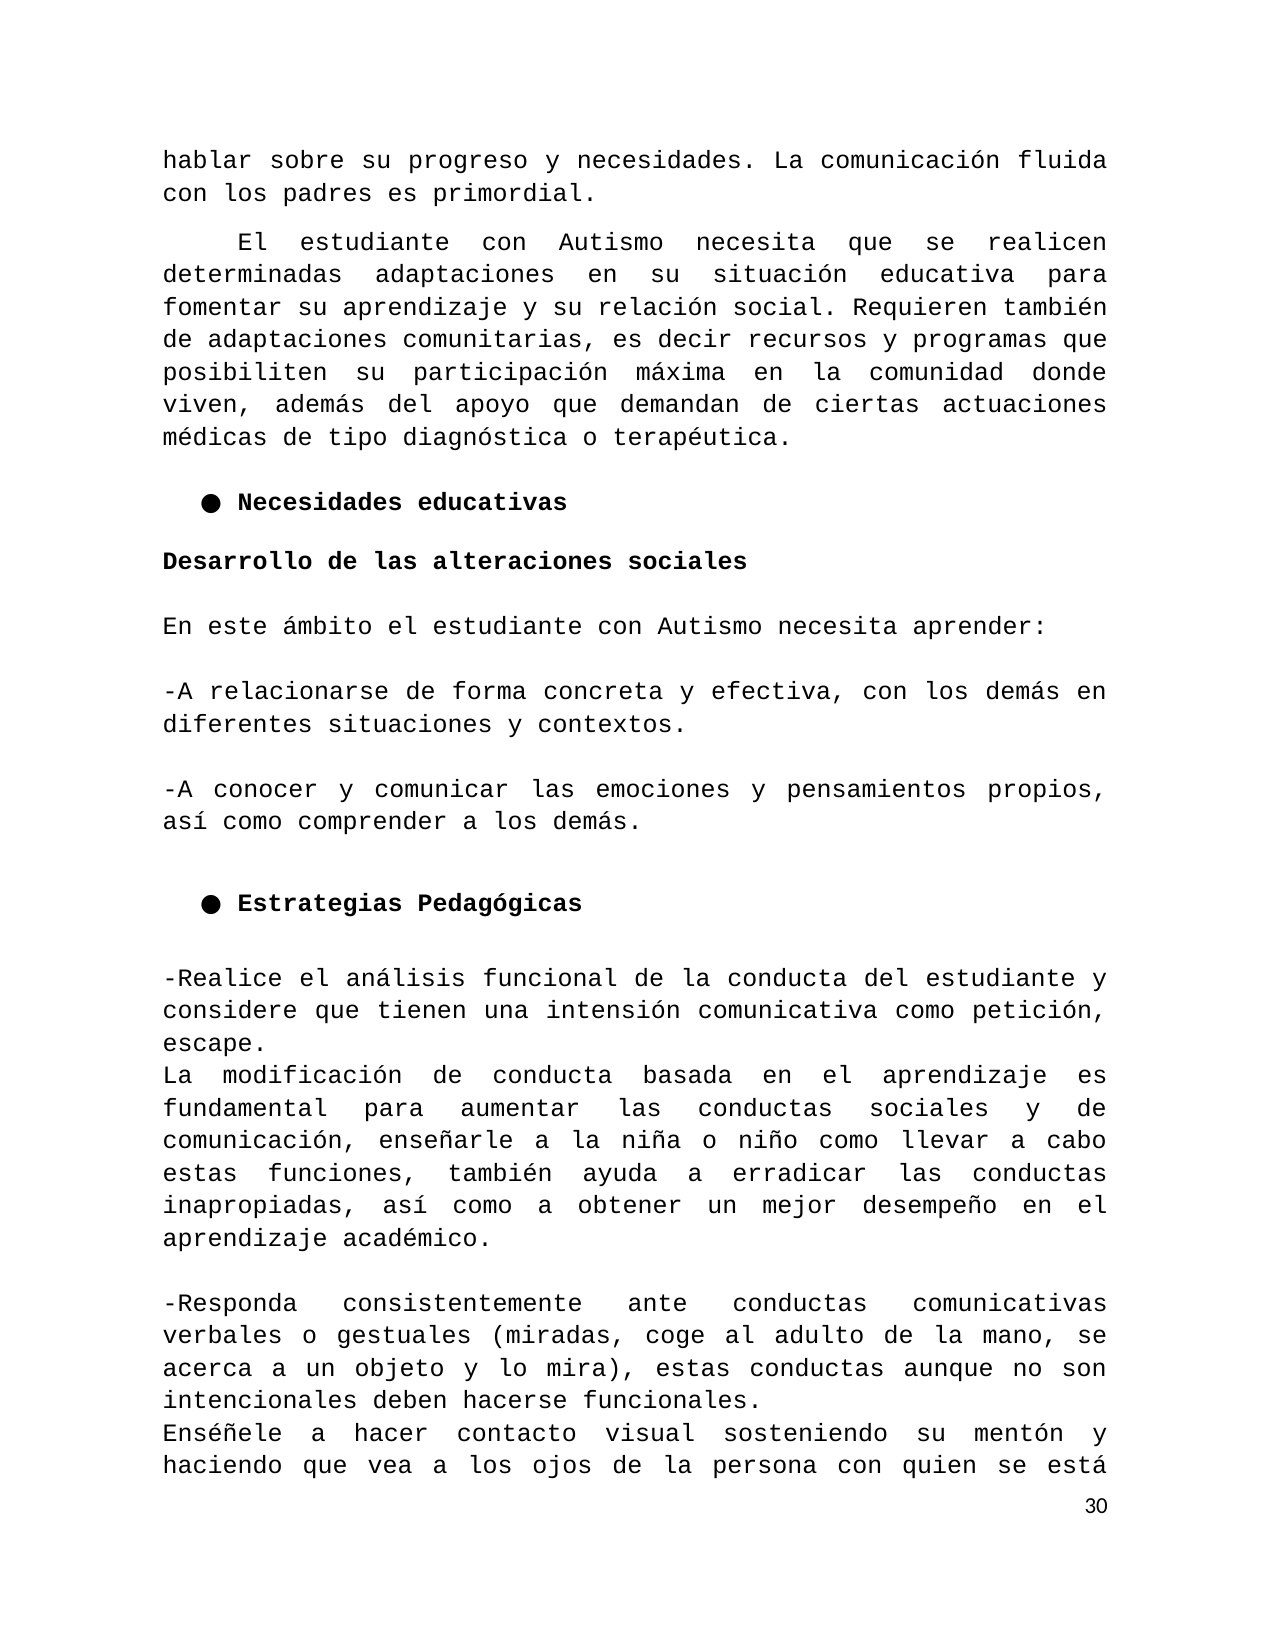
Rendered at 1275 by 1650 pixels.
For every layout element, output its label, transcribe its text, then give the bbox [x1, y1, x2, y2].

text -Responda consistentemente ante conductas comunicativas verbales o gestuales (miradas, coge al adulto de la mano, se acerca a un objeto y lo mira), estas conductas aunque no son intencionales deben hacerse funcionales. [162, 1290, 1107, 1416]
list Estrategias Pedagógicas [200, 874, 1107, 925]
text Desarrollo de las alteraciones sociales [162, 549, 1107, 577]
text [162, 1420, 1107, 1481]
text -A conocer y comunicar las emociones y pensamientos propios, así como comprender a los demás. [162, 776, 1107, 837]
text -A relacionarse de forma concreta y efectiva, con los demás en diferentes situaciones y contextos. [162, 679, 1107, 740]
text El estudiante con Autismo necesita que se realicen determinadas adaptaciones en su situación educativa para fomentar su aprendizaje y su relación social. Requieren también de adaptaciones comunitarias, es decir recursos y programas que posibiliten su participación máxima en la comunidad donde viven, además del apoyo que demandan de ciertas actuaciones médicas de tipo diagnóstica o terapéutica. [162, 229, 1107, 453]
text La modificación de conducta basada en el aprendizaje es fundamental para aumentar las conductas sociales y de comunicación, enseñarle a la niña o niño como llevar a cabo estas funciones, también ayuda a erradicar las conductas inapropiadas, así como a obtener un mejor desempeño en el aprendizaje académico. [162, 1063, 1107, 1254]
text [162, 148, 1107, 208]
text -Realice el análisis funcional de la conducta del estudiante y considere que tienen una intensión comunicativa como petición, escape. [162, 965, 1107, 1059]
list Necesidades educativas [200, 473, 1107, 525]
text En este ámbito el estudiante con Autismo necesita aprender: [162, 614, 1107, 642]
